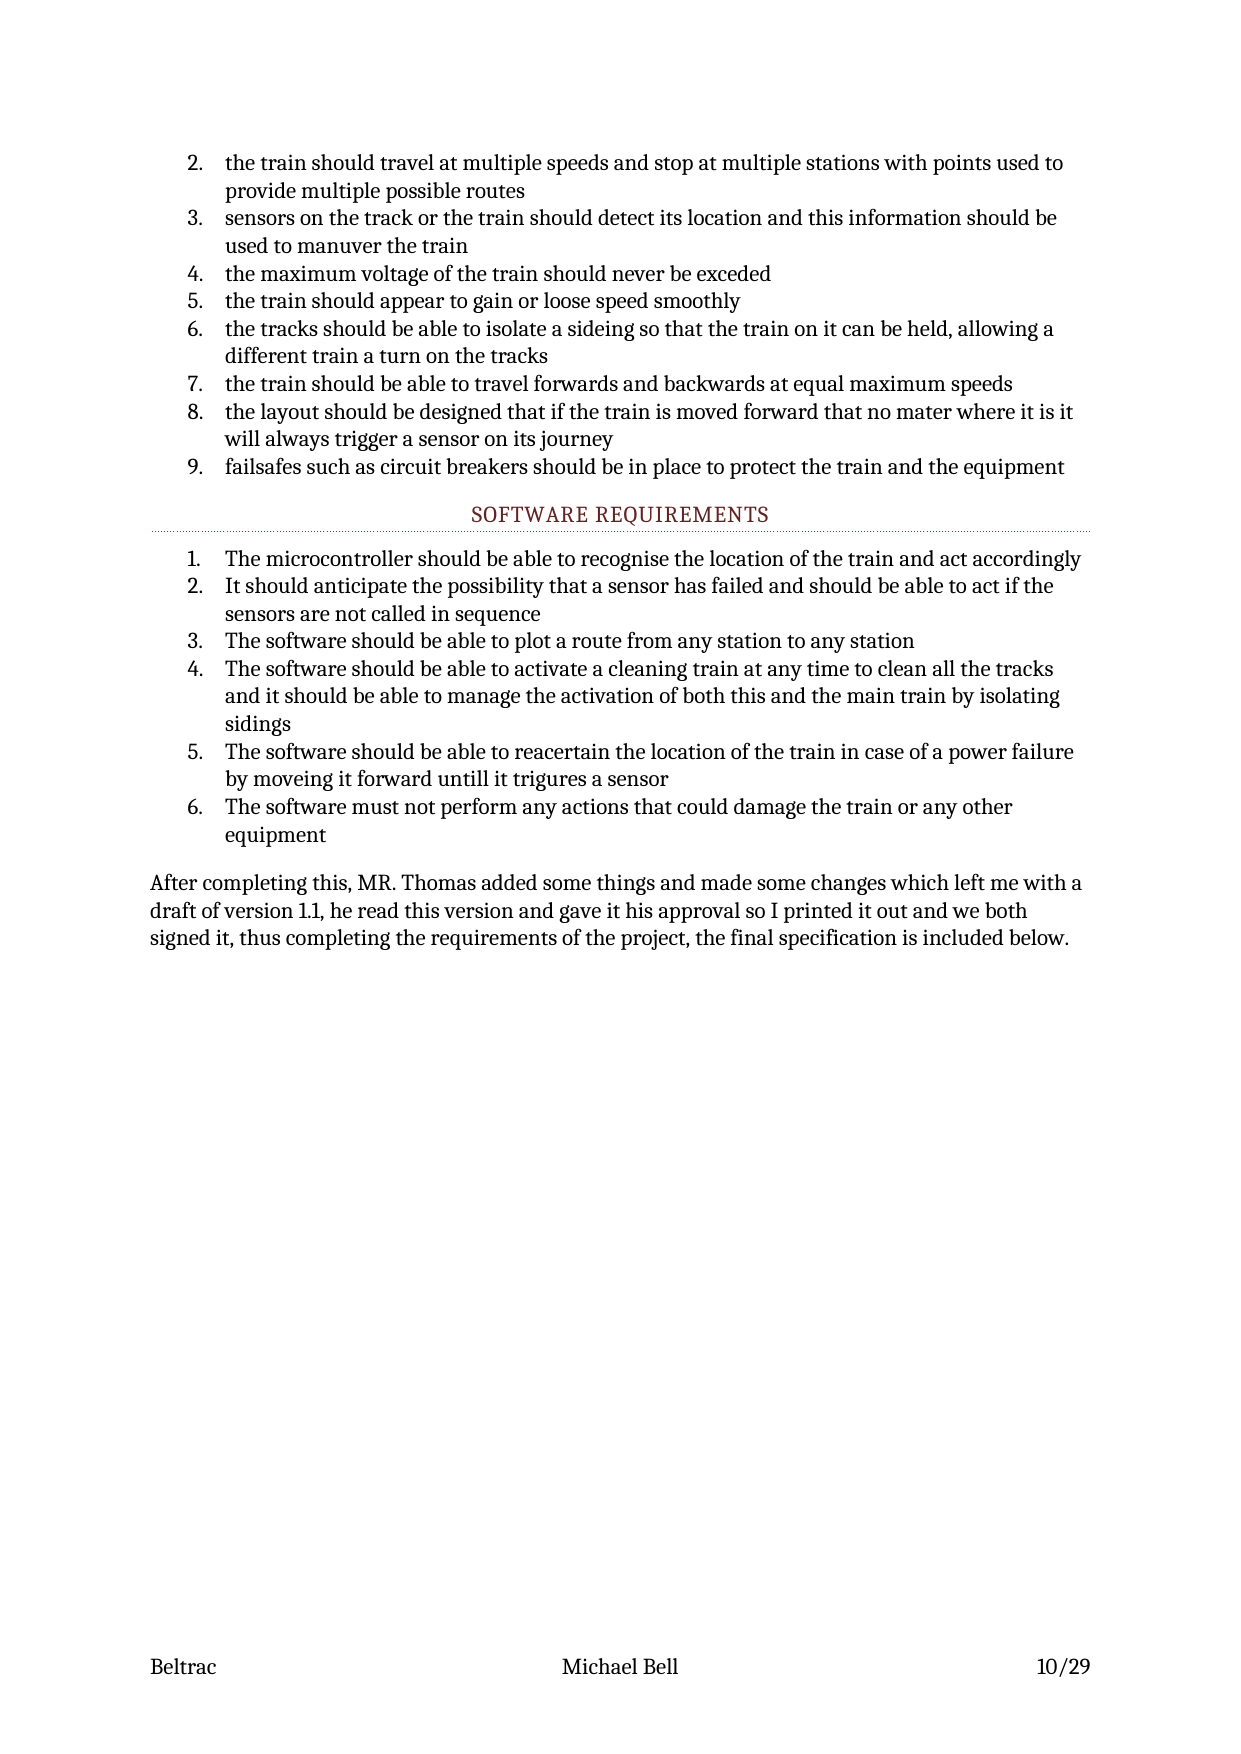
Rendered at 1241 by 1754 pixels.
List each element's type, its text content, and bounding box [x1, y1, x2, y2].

list sensors on the track or the train should detect its location and this information should be used to manuver the train [187, 205, 1090, 259]
list failsafes such as circuit breakers should be in place to protect the train and the equipment [187, 454, 1090, 480]
list The microcontroller should be able to recognise the location of the train and act accordingly [187, 545, 1090, 572]
list the train should travel at multiple speeds and stop at multiple stations with points used to provide multiple possible routes [187, 150, 1090, 204]
list The software should be able to activate a cleaning train at any time to clean all the tracks and it should be able to manage the activation of both this and the main train by isolating sidings [187, 656, 1090, 737]
subtitle software requirements [150, 502, 1090, 532]
list The software should be able to plot a route from any station to any station [187, 628, 1090, 654]
list the maximum voltage of the train should never be exceded [187, 260, 1090, 287]
list the tracks should be able to isolate a sideing so that the train on it can be held, allowing a different train a turn on the tracks [187, 316, 1090, 369]
list The software should be able to reacertain the location of the train in case of a power failure by moveing it forward untill it trigures a sensor [187, 738, 1090, 792]
list the train should appear to gain or loose speed smoothly [187, 288, 1090, 314]
list It should anticipate the possibility that a sensor has failed and should be able to act if the sensors are not called in sequence [187, 573, 1090, 627]
list the train should be able to travel forwards and backwards at equal maximum speeds [187, 371, 1090, 397]
list The software must not perform any actions that could damage the train or any other equipment [187, 794, 1090, 848]
text After completing this, MR. Thomas added some things and made some changes which left me with a draft of version 1.1, he read this version and gave it his approval so I printed it out and we both signed it, thus completing the requirements of the project, the final specification is included below. [150, 870, 1090, 951]
list the layout should be designed that if the train is moved forward that no mater where it is it will always trigger a sensor on its journey [187, 398, 1090, 452]
